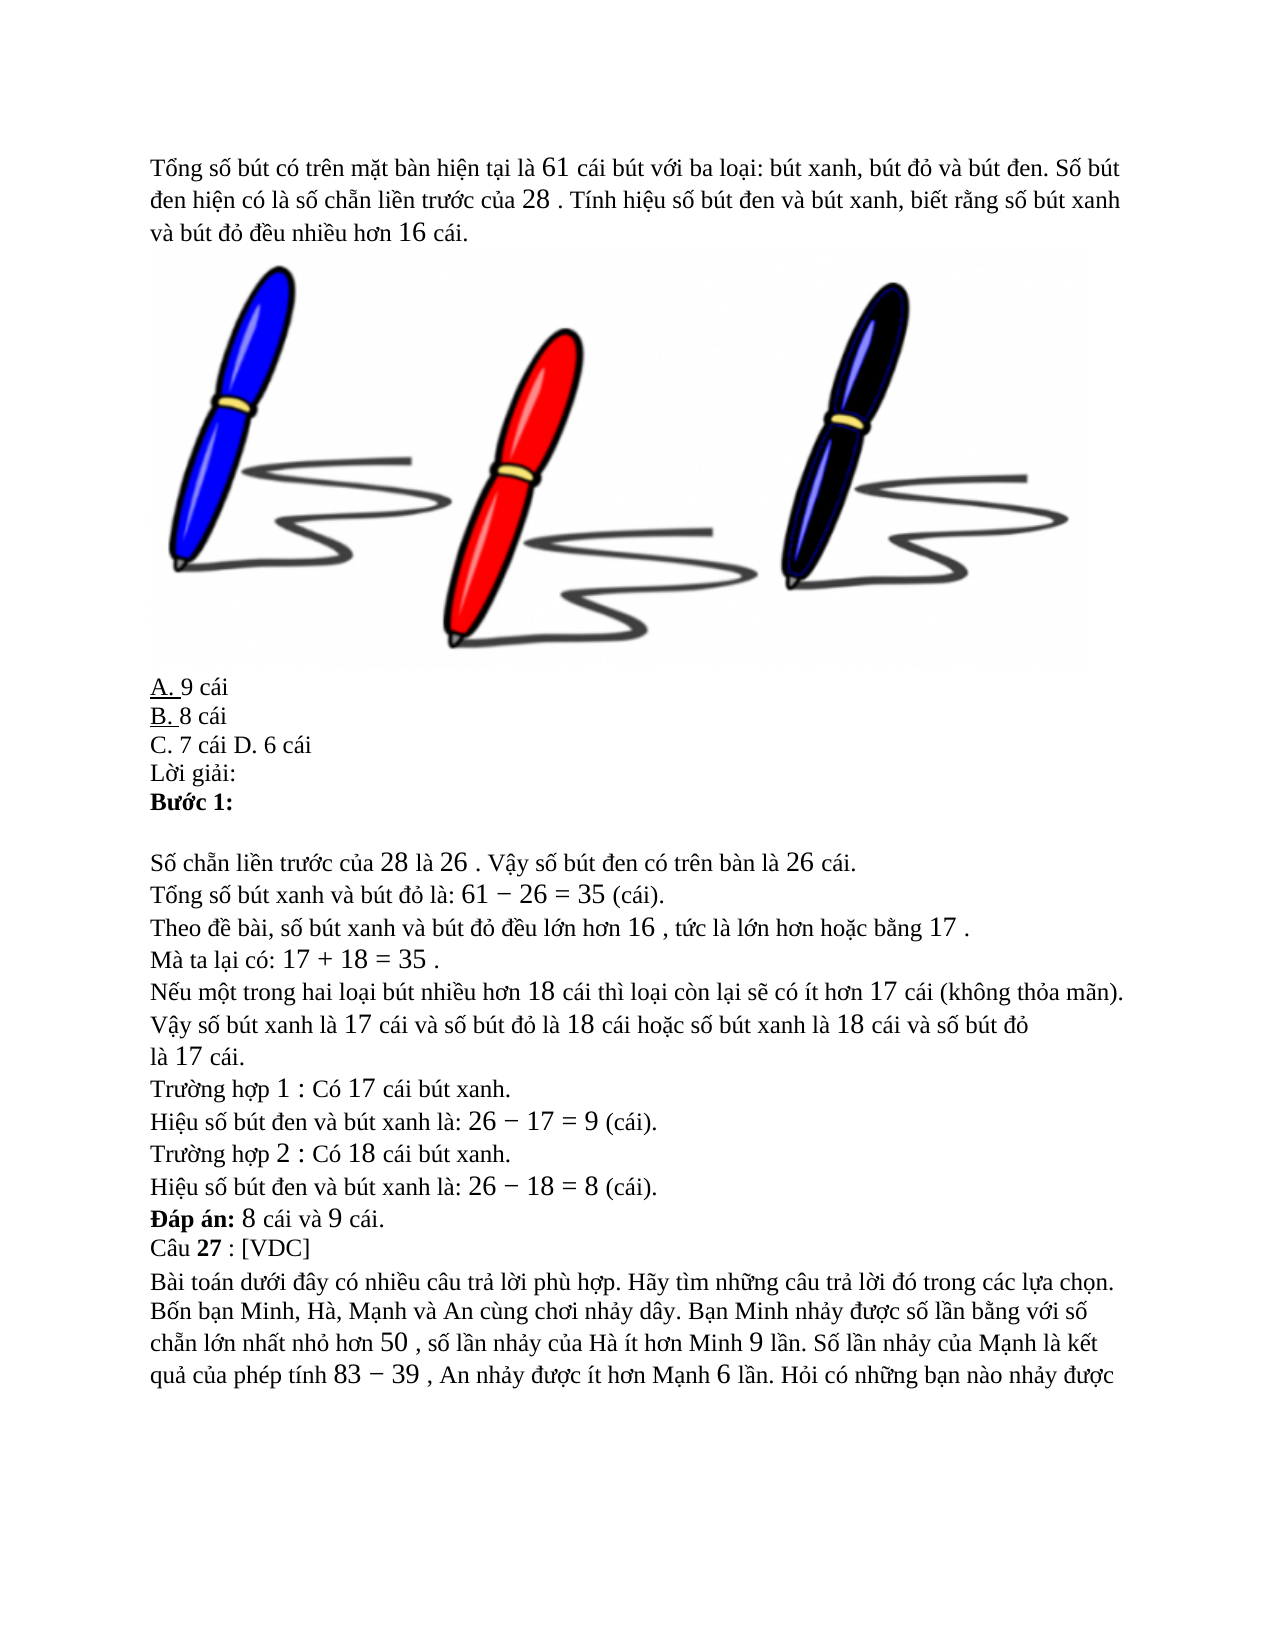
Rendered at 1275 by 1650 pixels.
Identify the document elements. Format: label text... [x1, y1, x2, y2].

text A. 9 cái [150, 672, 1125, 701]
text Lời giải: [150, 758, 1125, 787]
text C. 7 cái D. 6 cái [150, 730, 1125, 758]
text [150, 150, 1125, 667]
text Số chẵn liền trước của 28 là 26 . Vậy số bút đen có trên bàn là 26 cái. Tổng số bút xanh và bút đỏ là: 61 − 26 = 35 (cái). Theo đề bài, số bút xanh và bút đỏ đều lớn hơn 16 , tức là lớn hơn hoặc bằng 17 . Mà ta lại có: 17 + 18 = 35 . Nếu một trong hai loại bút nhiều hơn 18 cái thì loại còn lại sẽ có ít hơn 17 cái (không thỏa mãn). Vậy số bút xanh là 17 cái và số bút đỏ là 18 cái hoặc số bút xanh là 18 cái và số bút đỏ là 17 cái. Trường hợp 1 : Có 17 cái bút xanh. Hiệu số bút đen và bút xanh là: 26 − 17 = 9 (cái). Trường hợp 2 : Có 18 cái bút xanh. Hiệu số bút đen và bút xanh là: 26 − 18 = 8 (cái). Đáp án: 8 cái và 9 cái. [150, 816, 1125, 1233]
text B. 8 cái [150, 701, 1125, 730]
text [150, 1267, 1125, 1390]
text Bước 1: [150, 787, 1125, 816]
text Câu 27 : [VDC] [150, 1233, 1125, 1262]
picture [150, 247, 1088, 668]
